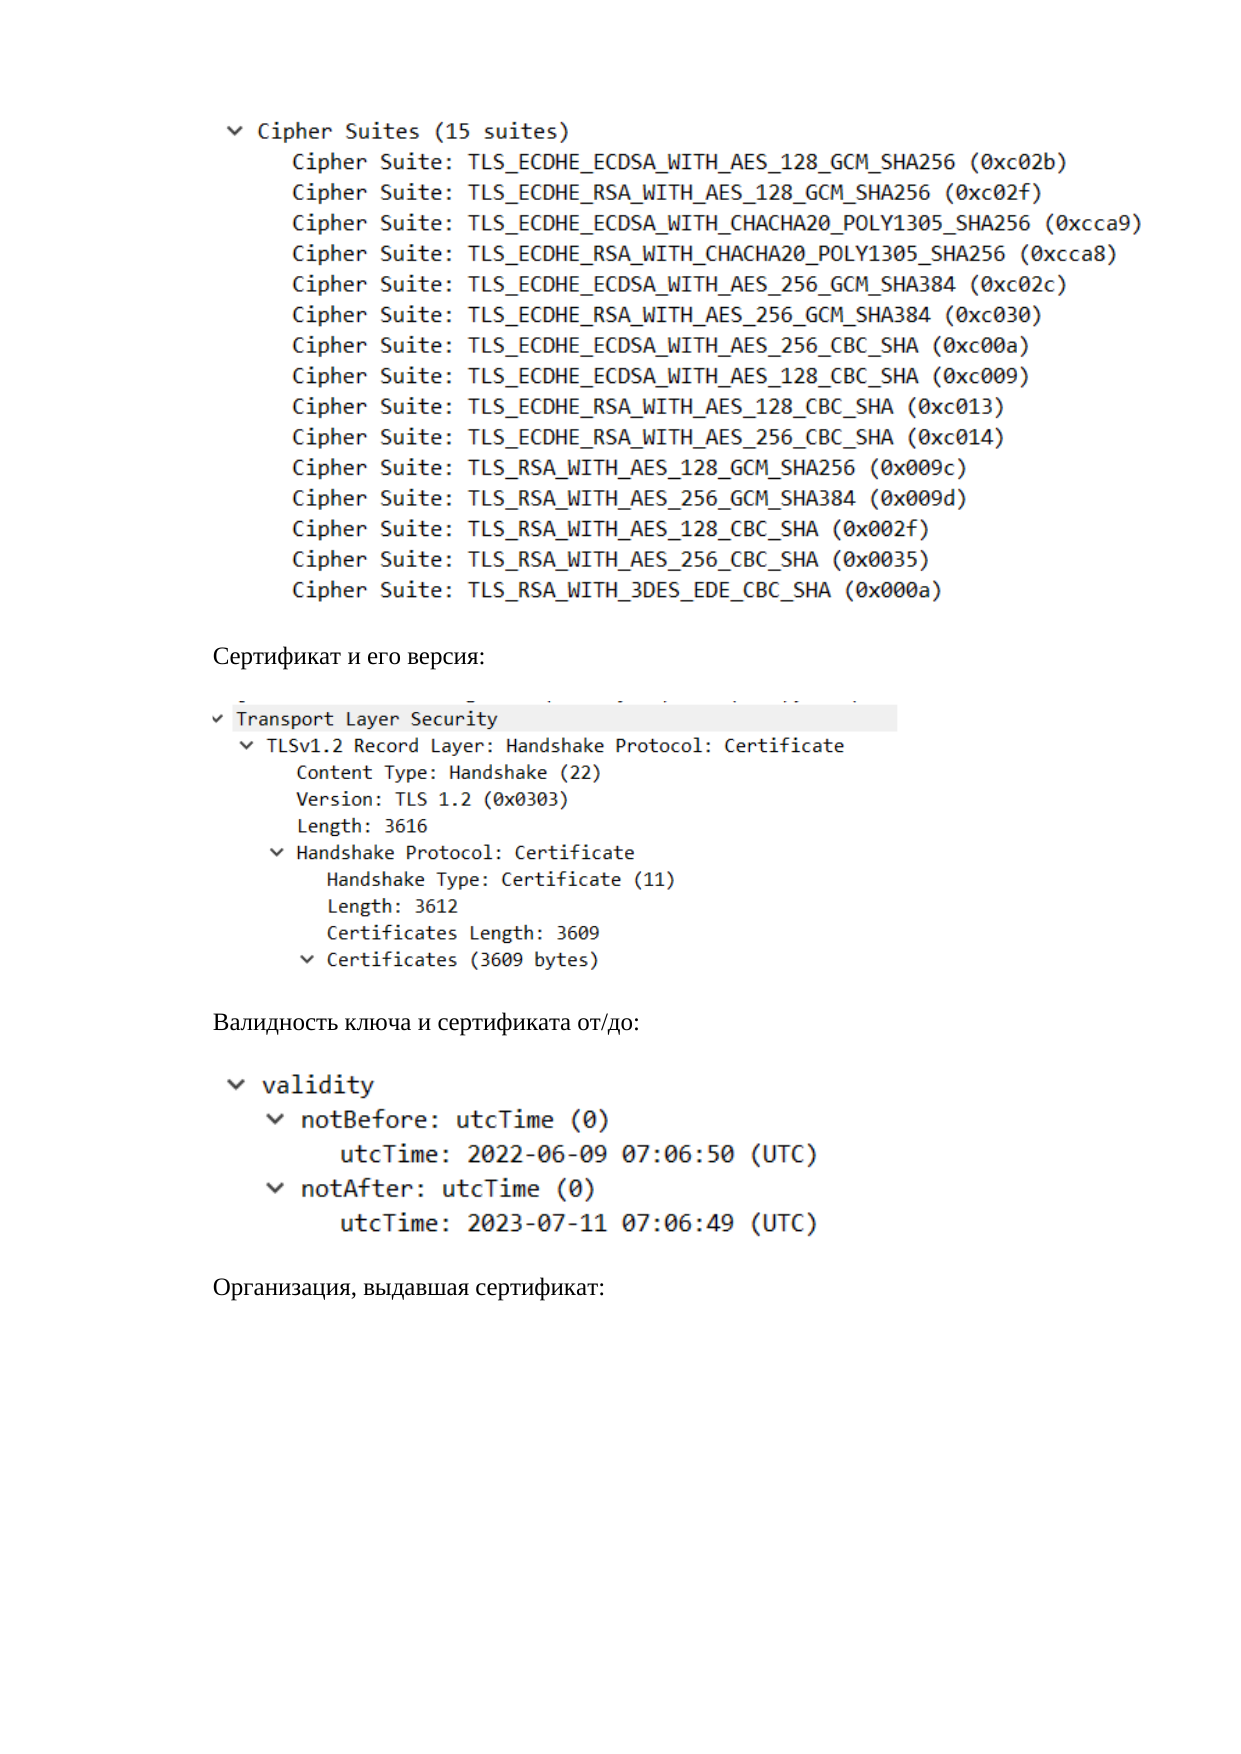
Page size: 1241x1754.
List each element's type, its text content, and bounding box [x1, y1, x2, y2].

text Валидность ключа и сертификата от/до: [177, 1007, 1152, 1036]
picture [212, 1067, 932, 1241]
text Сертификат и его версия: [177, 641, 1152, 669]
text Организация, выдавшая сертификат: [177, 1272, 1152, 1301]
picture [212, 701, 898, 976]
picture [212, 118, 1188, 610]
